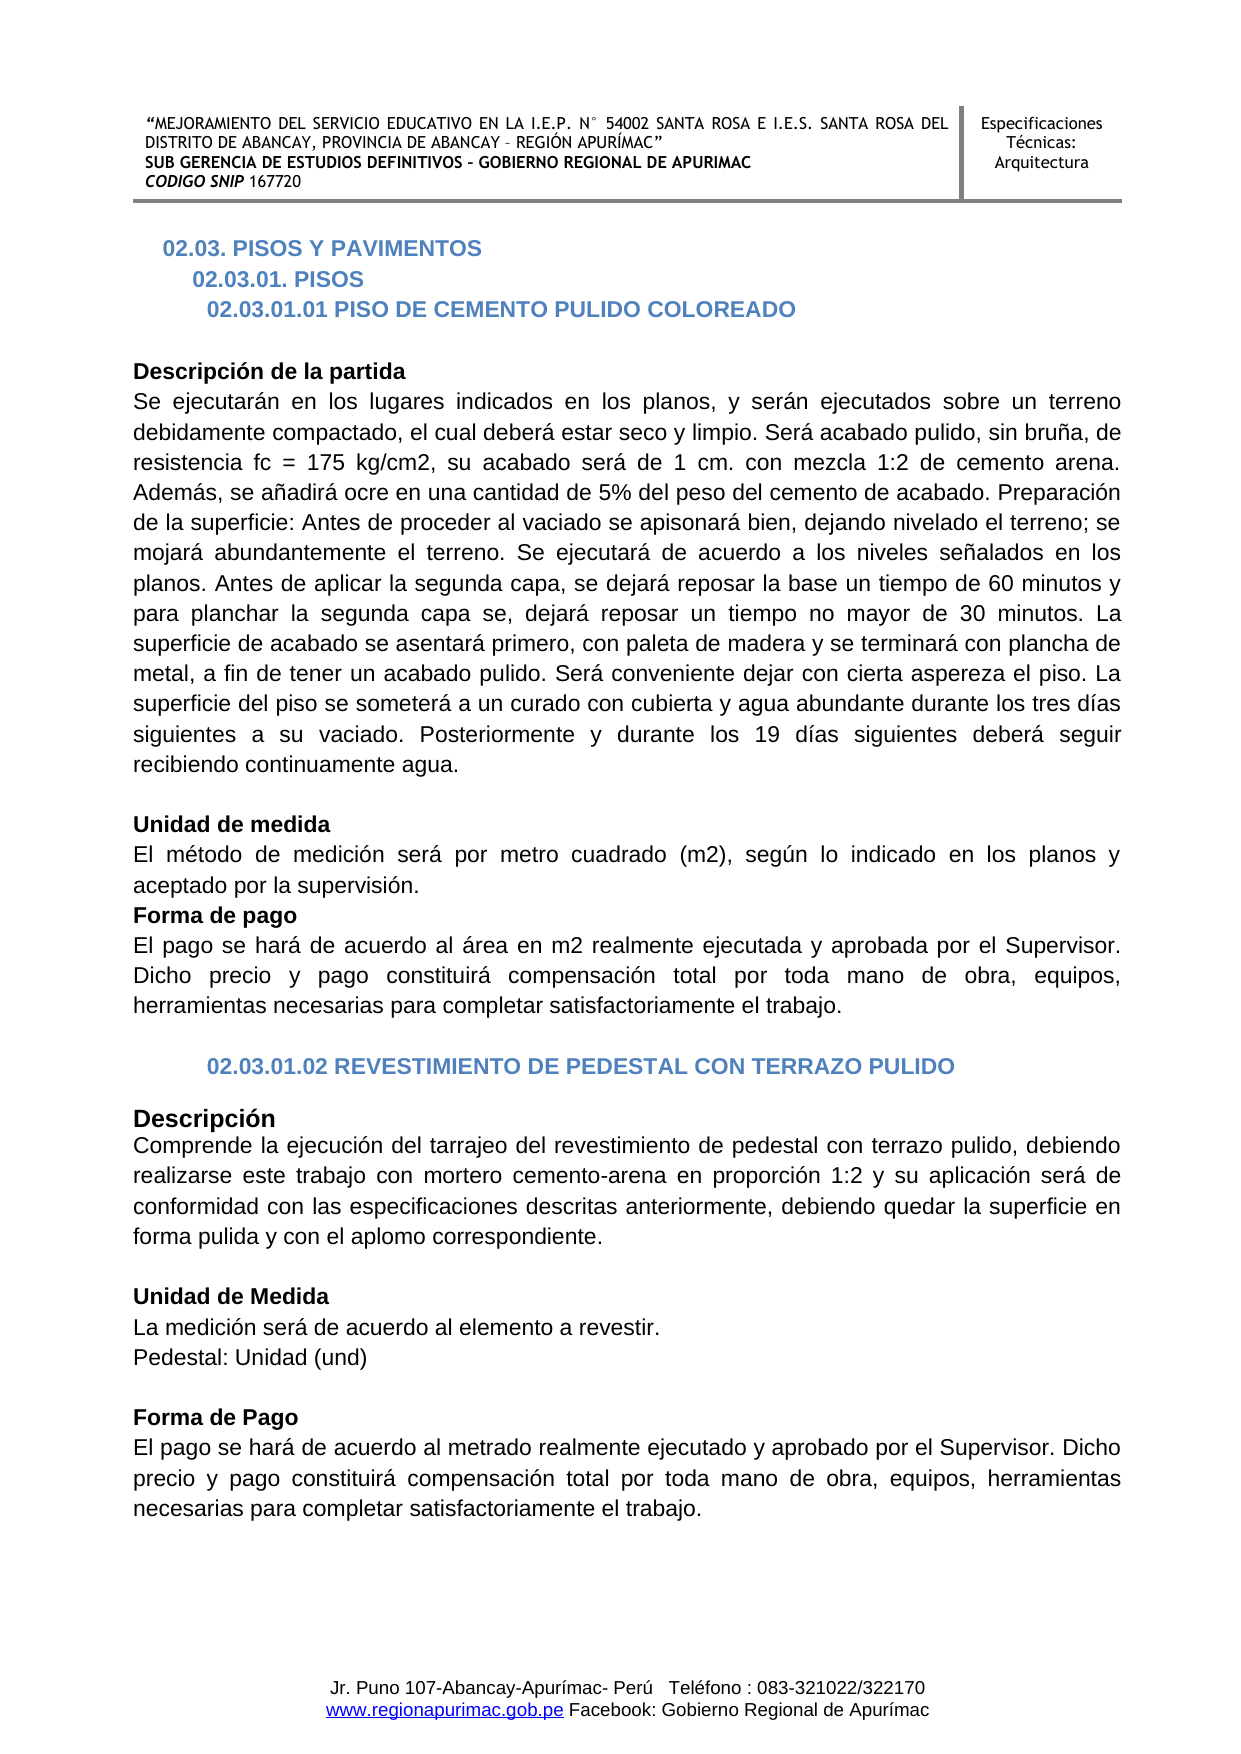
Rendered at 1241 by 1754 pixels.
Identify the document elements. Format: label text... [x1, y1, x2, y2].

text Forma de pago [133, 902, 1122, 928]
subtitle 02.03.01. PISOS [192, 266, 1122, 292]
text Descripción [133, 1083, 1122, 1132]
text Pedestal: Unidad (und) [133, 1344, 1122, 1370]
text Descripción de la partida [133, 358, 1122, 384]
text Unidad de medida [133, 811, 1122, 838]
text El pago se hará de acuerdo al área en m2 realmente ejecutada y aprobada por el Supervisor. Dicho precio y pago constituirá compensación total por toda mano de obra, equipos, herramientas necesarias para completar satisfactoriamente el trabajo. [133, 932, 1122, 1019]
text Unidad de Medida [133, 1283, 1122, 1310]
subtitle 02.03.01.01 PISO DE CEMENTO PULIDO COLOREADO [207, 296, 1122, 322]
text Forma de Pago [133, 1404, 1122, 1431]
text La medición será de acuerdo al elemento a revestir. [133, 1313, 1122, 1340]
text Se ejecutarán en los lugares indicados en los planos, y serán ejecutados sobre un terreno debidamente compactado, el cual deberá estar seco y limpio. Será acabado pulido, sin bruña, de resistencia fc = 175 kg/cm2, su acabado será de 1 cm. con mezcla 1:2 de cemento arena. Además, se añadirá ocre en una cantidad de 5% del peso del cemento de acabado. Preparación de la superficie: Antes de proceder al vaciado se apisonará bien, dejando nivelado el terreno; se mojará abundantemente el terreno. Se ejecutará de acuerdo a los niveles señalados en los planos. Antes de aplicar la segunda capa, se dejará reposar la base un tiempo de 60 minutos y para planchar la segunda capa se, dejará reposar un tiempo no mayor de 30 minutos. La superficie de acabado se asentará primero, con paleta de madera y se terminará con plancha de metal, a fin de tener un acabado pulido. Será conveniente dejar con cierta aspereza el piso. La superficie del piso se someterá a un curado con cubierta y agua abundante durante los tres días siguientes a su vaciado. Posteriormente y durante los 19 días siguientes deberá seguir recibiendo continuamente agua. [133, 388, 1122, 777]
subtitle 02.03.01.02 REVESTIMIENTO DE PEDESTAL CON TERRAZO PULIDO [207, 1053, 1122, 1079]
text El método de medición será por metro cuadrado (m2), según lo indicado en los planos y aceptado por la supervisión. [133, 841, 1122, 898]
text El pago se hará de acuerdo al metrado realmente ejecutado y aprobado por el Supervisor. Dicho precio y pago constituirá compensación total por toda mano de obra, equipos, herramientas necesarias para completar satisfactoriamente el trabajo. [133, 1434, 1122, 1521]
subtitle 02.03. PISOS Y PAVIMENTOS [133, 235, 1122, 262]
text Comprende la ejecución del tarrajeo del revestimiento de pedestal con terrazo pulido, debiendo realizarse este trabajo con mortero cemento-arena en proporción 1:2 y su aplicación será de conformidad con las especificaciones descritas anteriormente, debiendo quedar la superficie en forma pulida y con el aplomo correspondiente. [133, 1132, 1122, 1249]
